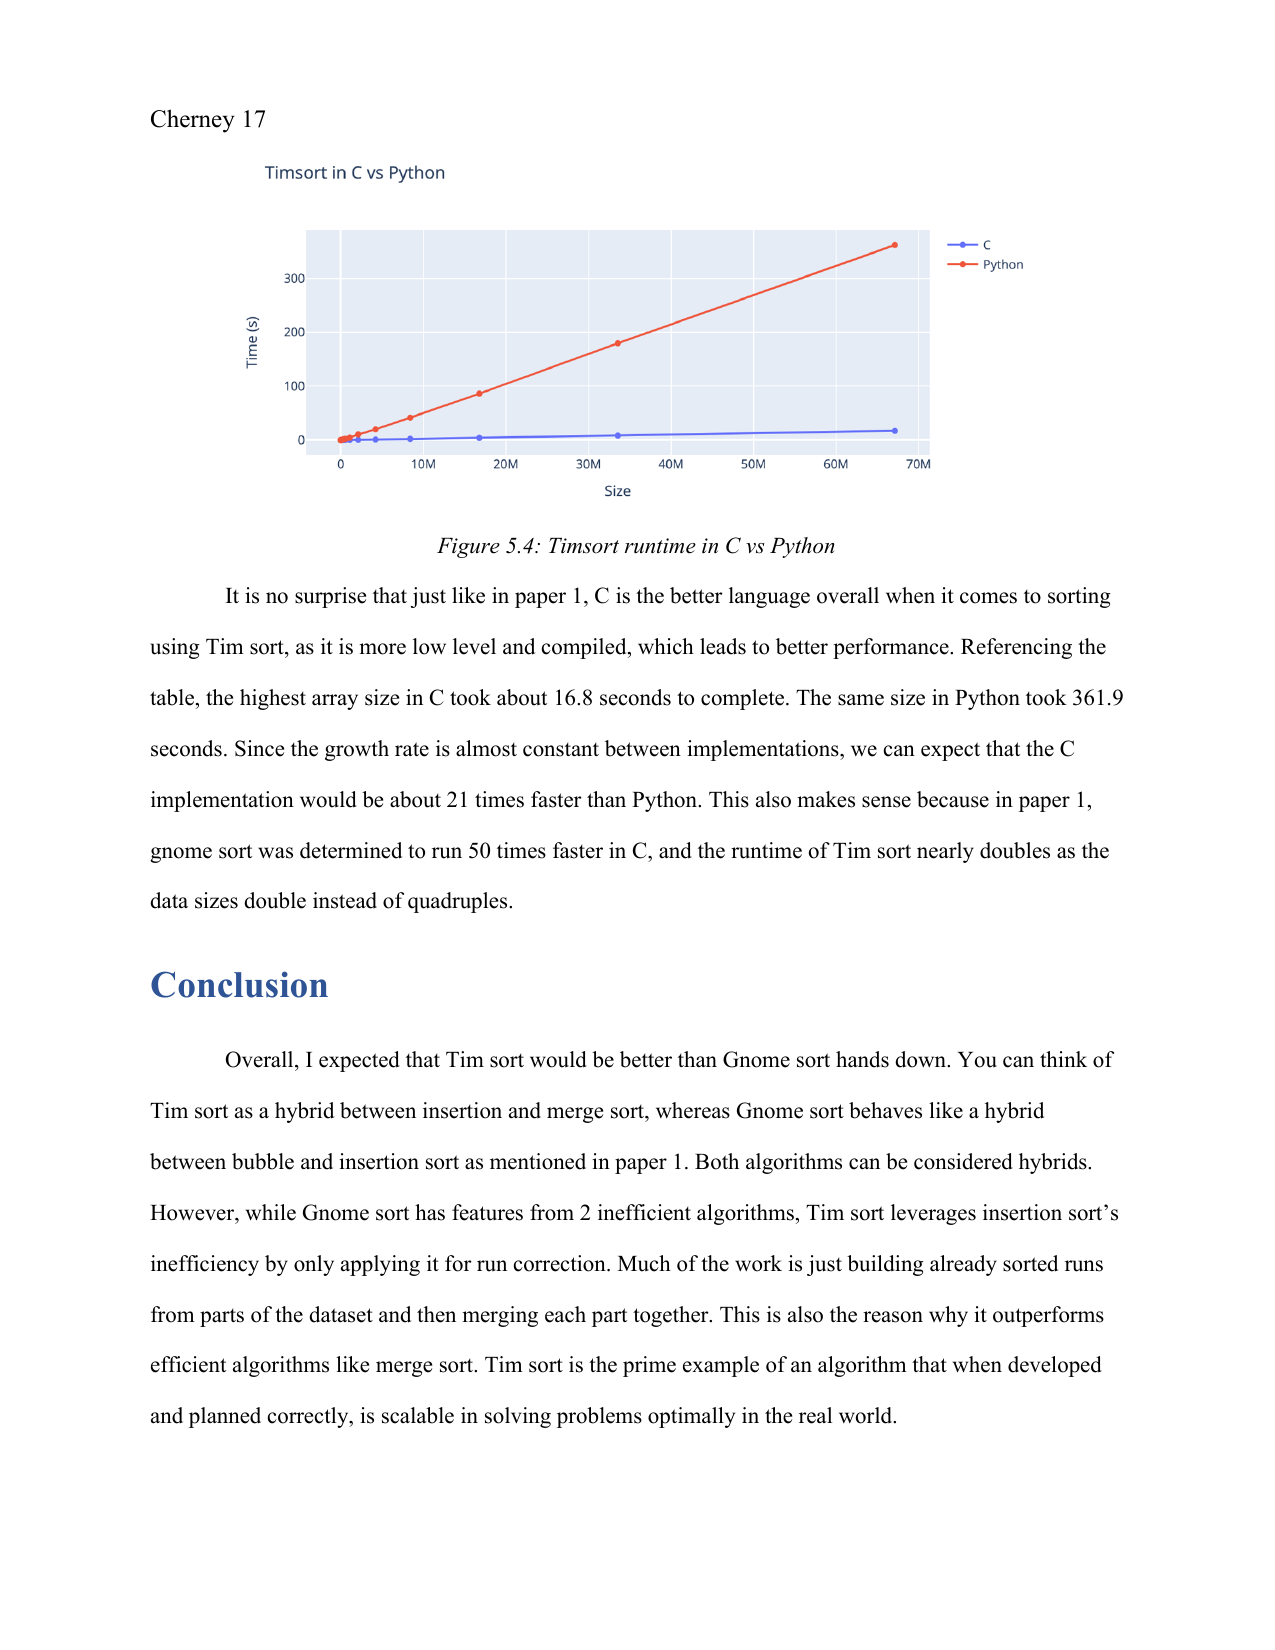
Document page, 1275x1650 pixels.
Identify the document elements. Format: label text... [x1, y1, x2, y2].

text Figure 5.4: Timsort runtime in C vs Python [150, 533, 1125, 558]
picture [243, 160, 1032, 505]
text Overall, I expected that Tim sort would be better than Gnome sort hands down. You can think of Tim sort as a hybrid between insertion and merge sort, whereas Gnome sort behaves like a hybrid between bubble and insertion sort as mentioned in paper 1. Both algorithms can be considered hybrids. However, while Gnome sort has features from 2 inefficient algorithms, Tim sort leverages insertion sort’s inefficiency by only applying it for run correction. Much of the work is just building already sorted runs from parts of the dataset and then merging each part together. This is also the reason why it outperforms efficient algorithms like merge sort. Tim sort is the prime example of an algorithm that when developed and planned correctly, is scalable in solving problems optimally in the real world. [150, 1047, 1125, 1429]
text It is no surprise that just like in paper 1, C is the better language overall when it comes to sorting using Tim sort, as it is more low level and compiled, which leads to better performance. Referencing the table, the highest array size in C took about 16.8 seconds to complete. The same size in Python took 361.9 seconds. Since the growth rate is almost constant between implementations, we can expect that the C implementation would be about 21 times faster than Python. This also makes sense because in paper 1, gnome sort was determined to run 50 times faster in C, and the runtime of Tim sort nearly doubles as the data sizes double instead of quadruples. [150, 583, 1125, 914]
text Conclusion [150, 964, 1125, 1006]
